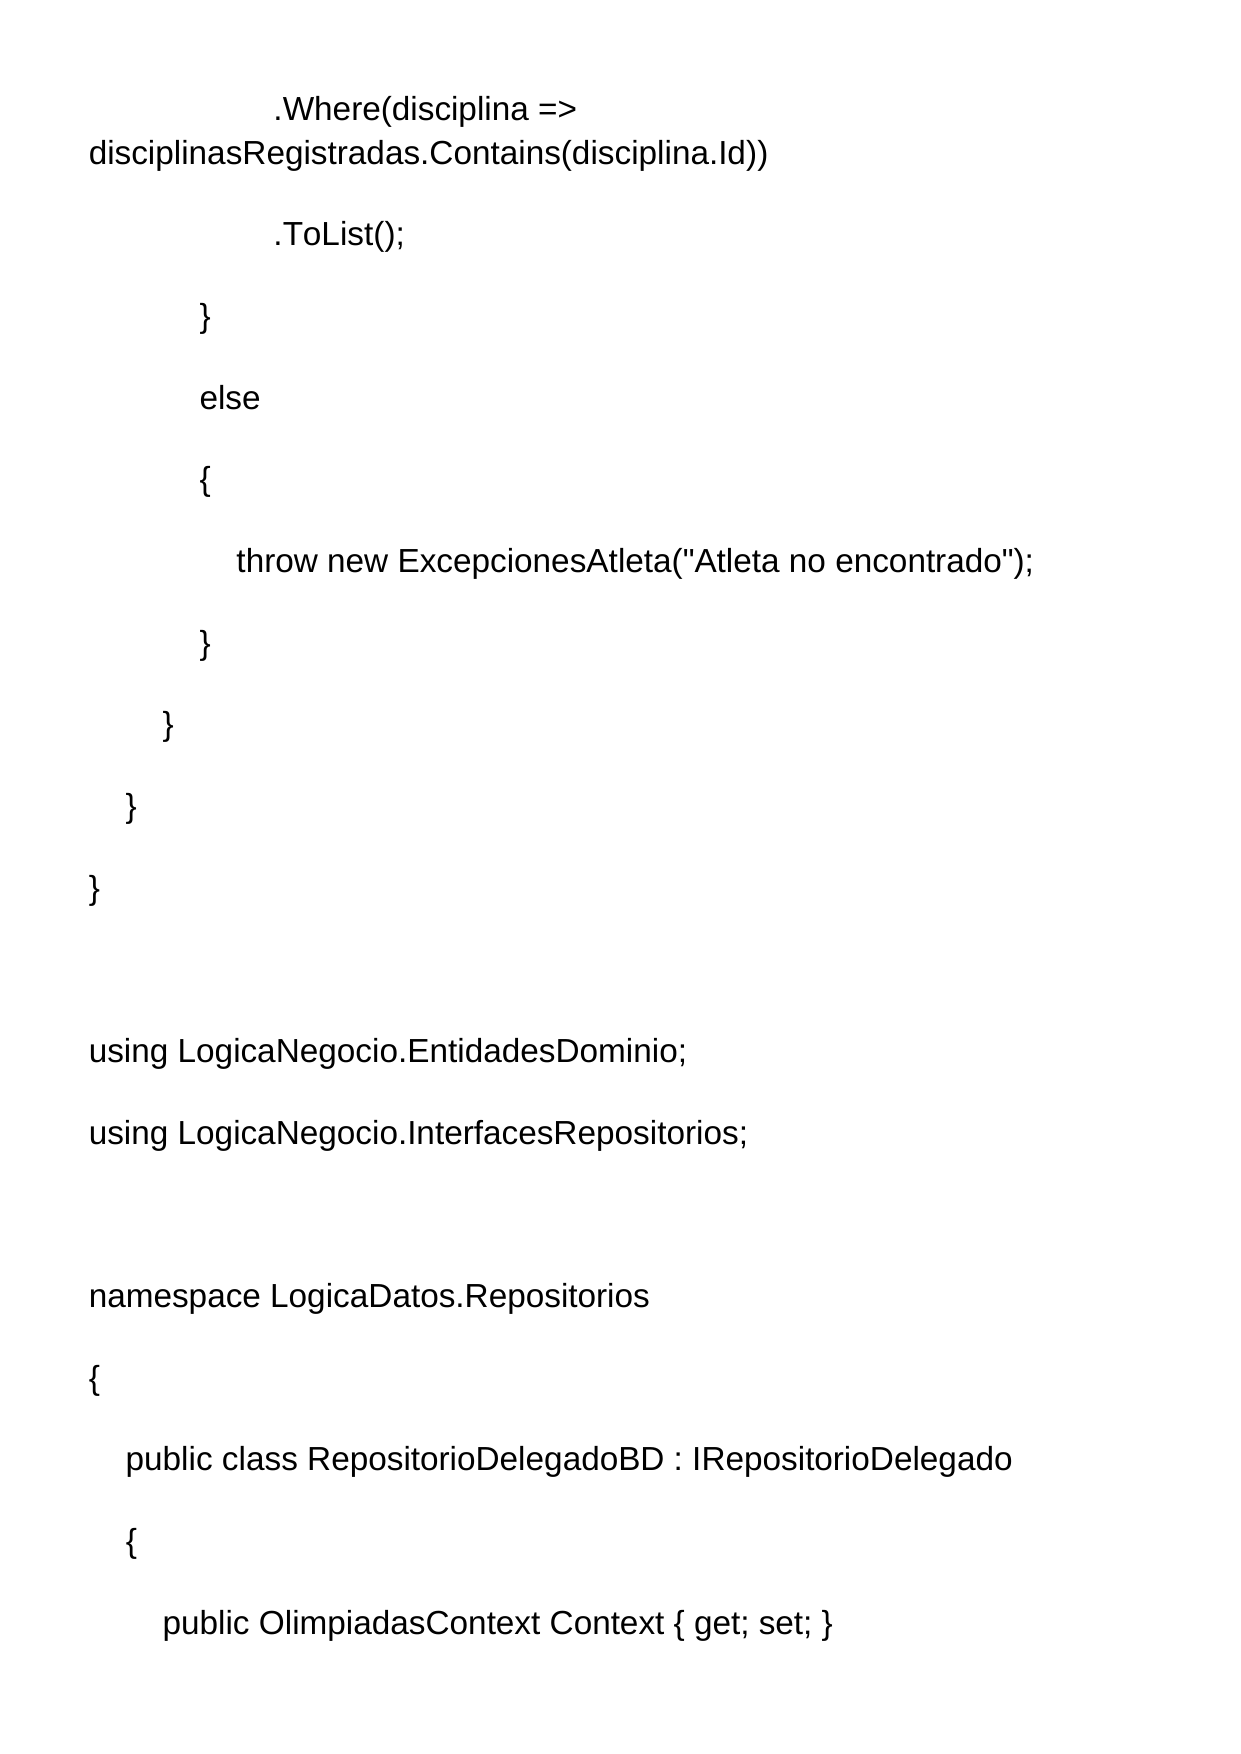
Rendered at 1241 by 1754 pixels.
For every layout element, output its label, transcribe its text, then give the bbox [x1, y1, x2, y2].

subtitle } [88, 704, 1169, 743]
subtitle namespace LogicaDatos.Repositorios [88, 1276, 1169, 1314]
subtitle using LogicaNegocio.InterfacesRepositorios; [88, 1113, 1169, 1151]
subtitle { [88, 1358, 1169, 1396]
subtitle } [88, 868, 1169, 906]
subtitle { [88, 1521, 1169, 1559]
subtitle public OlimpiadasContext Context { get; set; } [88, 1603, 1169, 1641]
subtitle .ToList(); [88, 214, 1169, 253]
subtitle .Where(disciplina => disciplinasRegistradas.Contains(disciplina.Id)) [88, 88, 1169, 171]
subtitle } [88, 296, 1169, 334]
subtitle throw new ExcepcionesAtleta("Atleta no encontrado"); [88, 541, 1169, 579]
subtitle } [88, 623, 1169, 661]
subtitle public class RepositorioDelegadoBD : IRepositorioDelegado [88, 1439, 1169, 1478]
subtitle { [88, 459, 1169, 498]
subtitle } [88, 786, 1169, 824]
subtitle using LogicaNegocio.EntidadesDominio; [88, 1031, 1169, 1069]
subtitle else [88, 378, 1169, 416]
